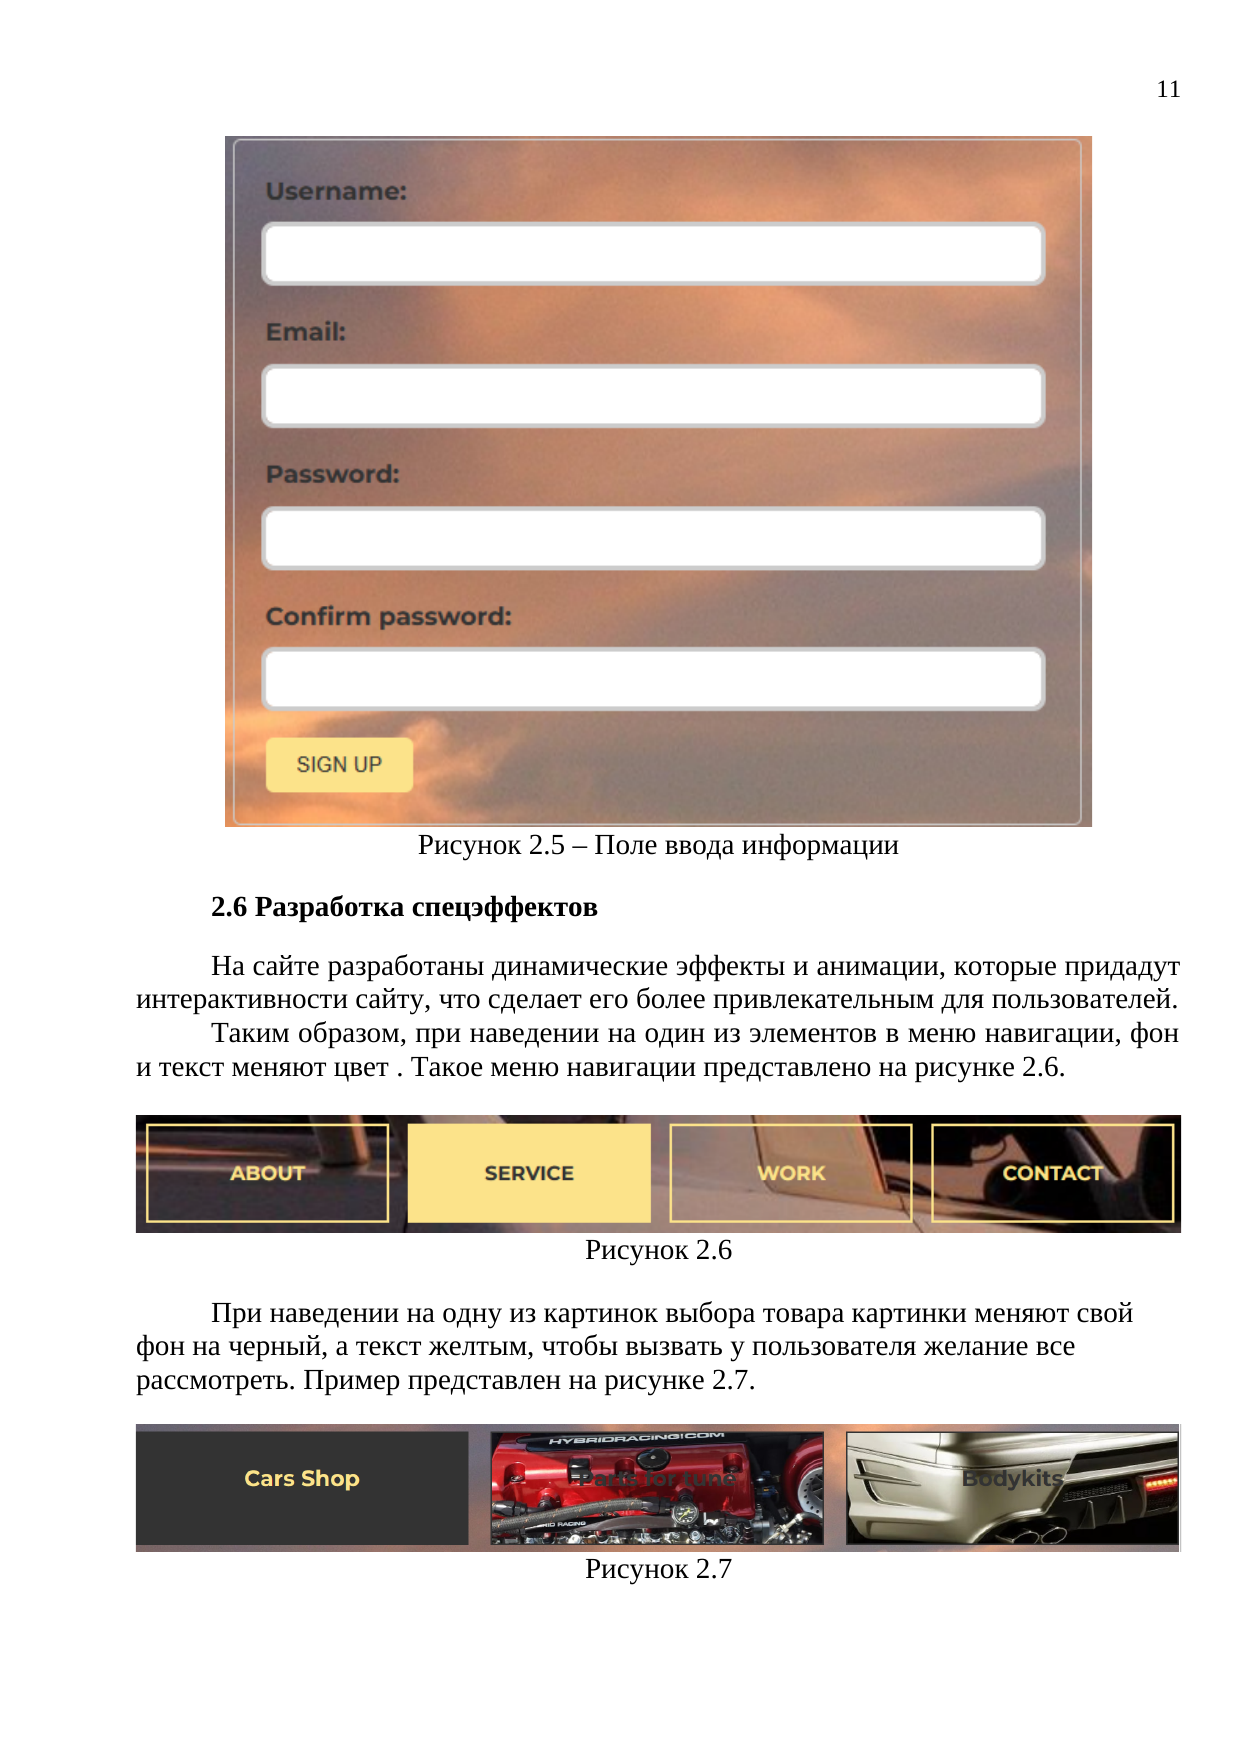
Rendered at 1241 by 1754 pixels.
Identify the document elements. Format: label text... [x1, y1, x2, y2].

picture [135, 1115, 1182, 1233]
text На сайте разработаны динамические эффекты и анимации, которые придадут интерактивности сайту, что сделает его более привлекательным для пользователей. [136, 948, 1181, 1015]
text Рисунок 2.6 [136, 1233, 1181, 1266]
subtitle 2.6 Разработка спецэффектов [136, 889, 1181, 923]
text Рисунок 2.7 [136, 1552, 1181, 1585]
text Рисунок 2.5 – Поле ввода информации [136, 827, 1181, 860]
picture [225, 136, 1093, 827]
text При наведении на одну из картинок выбора товара картинки меняют свой фон на черный, а текст желтым, чтобы вызвать у пользователя желание все рассмотреть. Пример представлен на рисунке 2.7. [136, 1295, 1181, 1396]
picture [135, 1424, 1182, 1552]
text Таким образом, при наведении на один из элементов в меню навигации, фон и текст меняют цвет . Такое меню навигации представлено на рисунке 2.6. [136, 1015, 1181, 1082]
